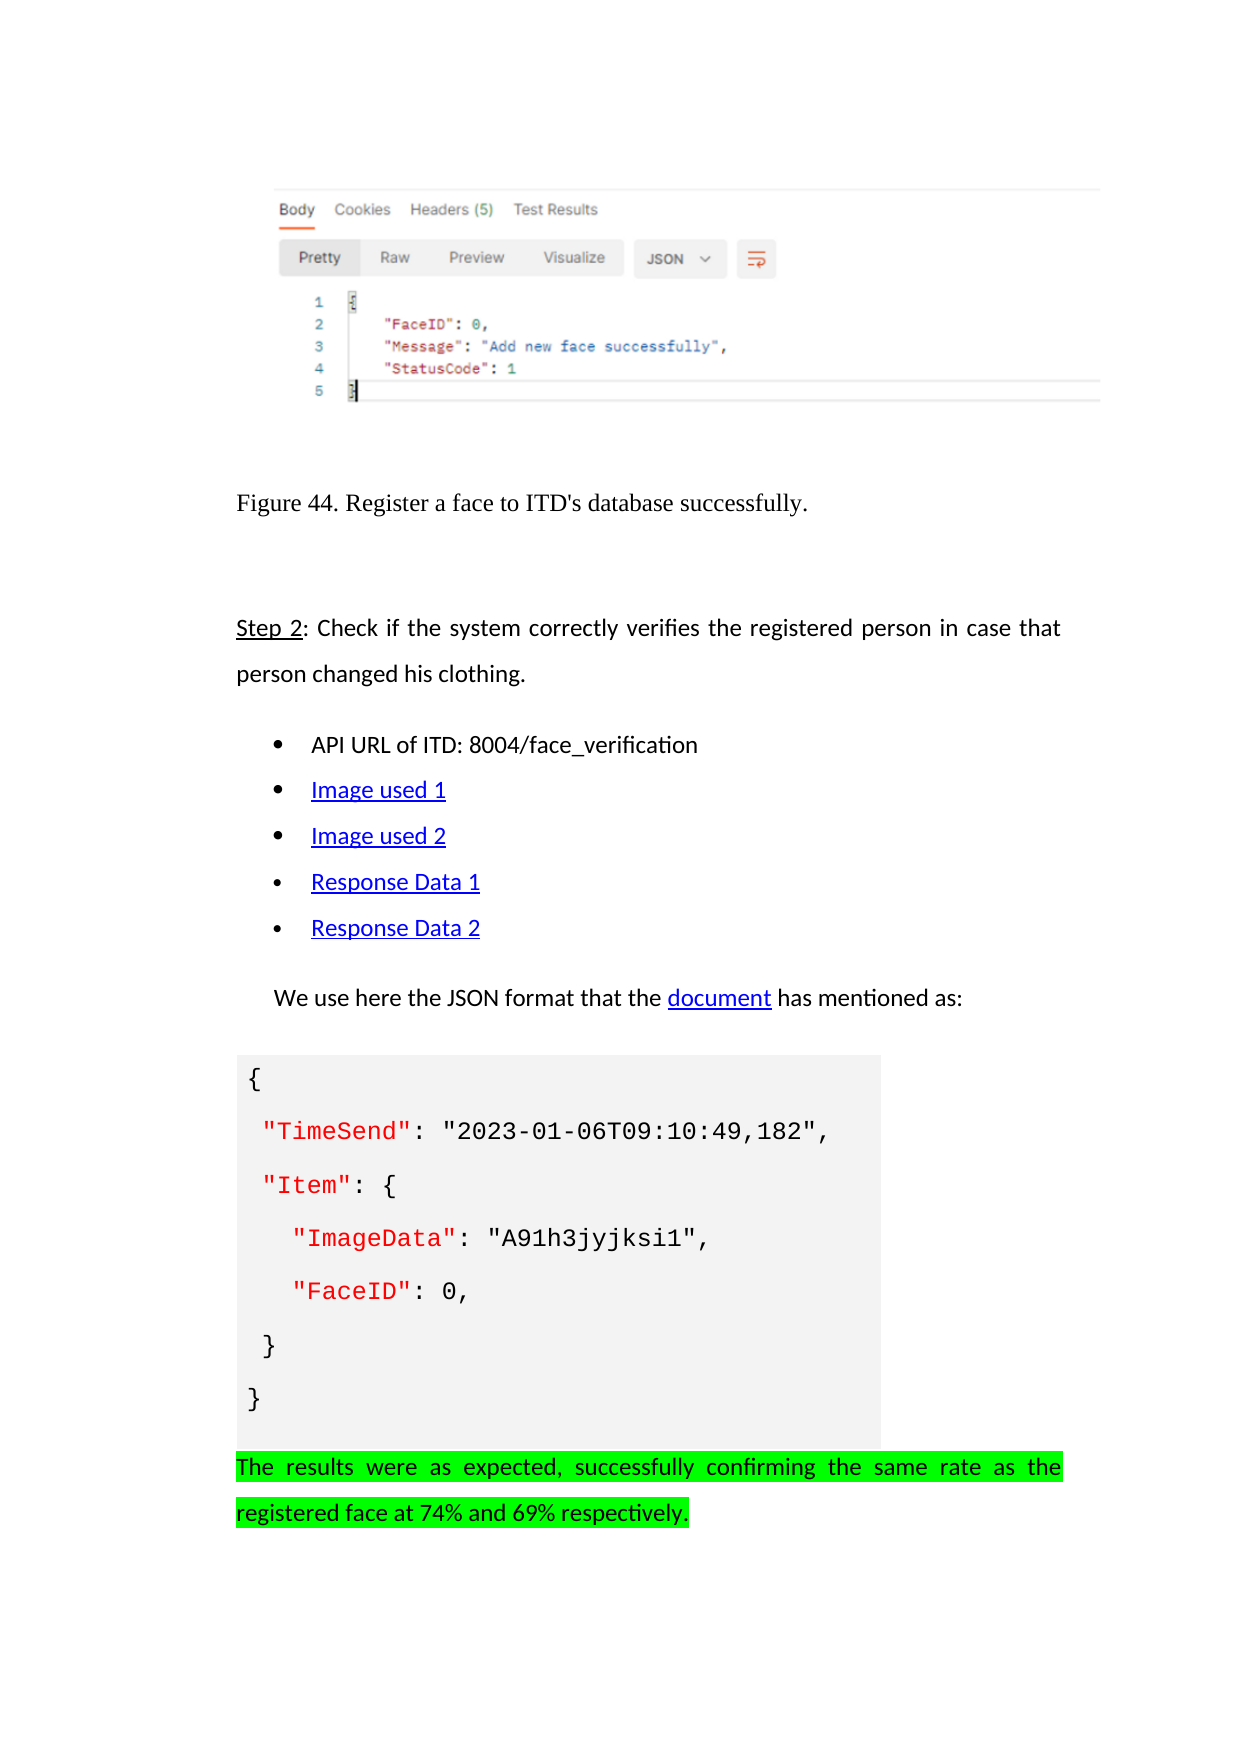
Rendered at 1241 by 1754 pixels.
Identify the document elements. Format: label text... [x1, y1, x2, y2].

text Figure 44. Register a face to ITD's database successfully. [236, 488, 1063, 517]
list Response Data 2 [274, 912, 1063, 942]
picture [273, 186, 1101, 450]
list Image used 1 [274, 774, 1063, 805]
text Step 2: Check if the system correctly verifies the registered person in case that person changed his clothing. [236, 612, 1063, 688]
table_header { "TimeSend": "2023-01-06T09:10:49,182", "Item": { "ImageData": "A91h3jyjksi1", "FaceID": 0, } } [237, 1055, 881, 1449]
list Response Data 1 [274, 866, 1063, 896]
text We use here the JSON format that the document has mentioned as: [274, 982, 1063, 1013]
text The results were as expected, successfully confirming the same rate as the registered face at 74% and 69% respectively. [236, 1482, 1063, 1528]
list API URL of ITD: 8004/face_verification [274, 729, 1063, 759]
list Image used 2 [274, 820, 1063, 851]
